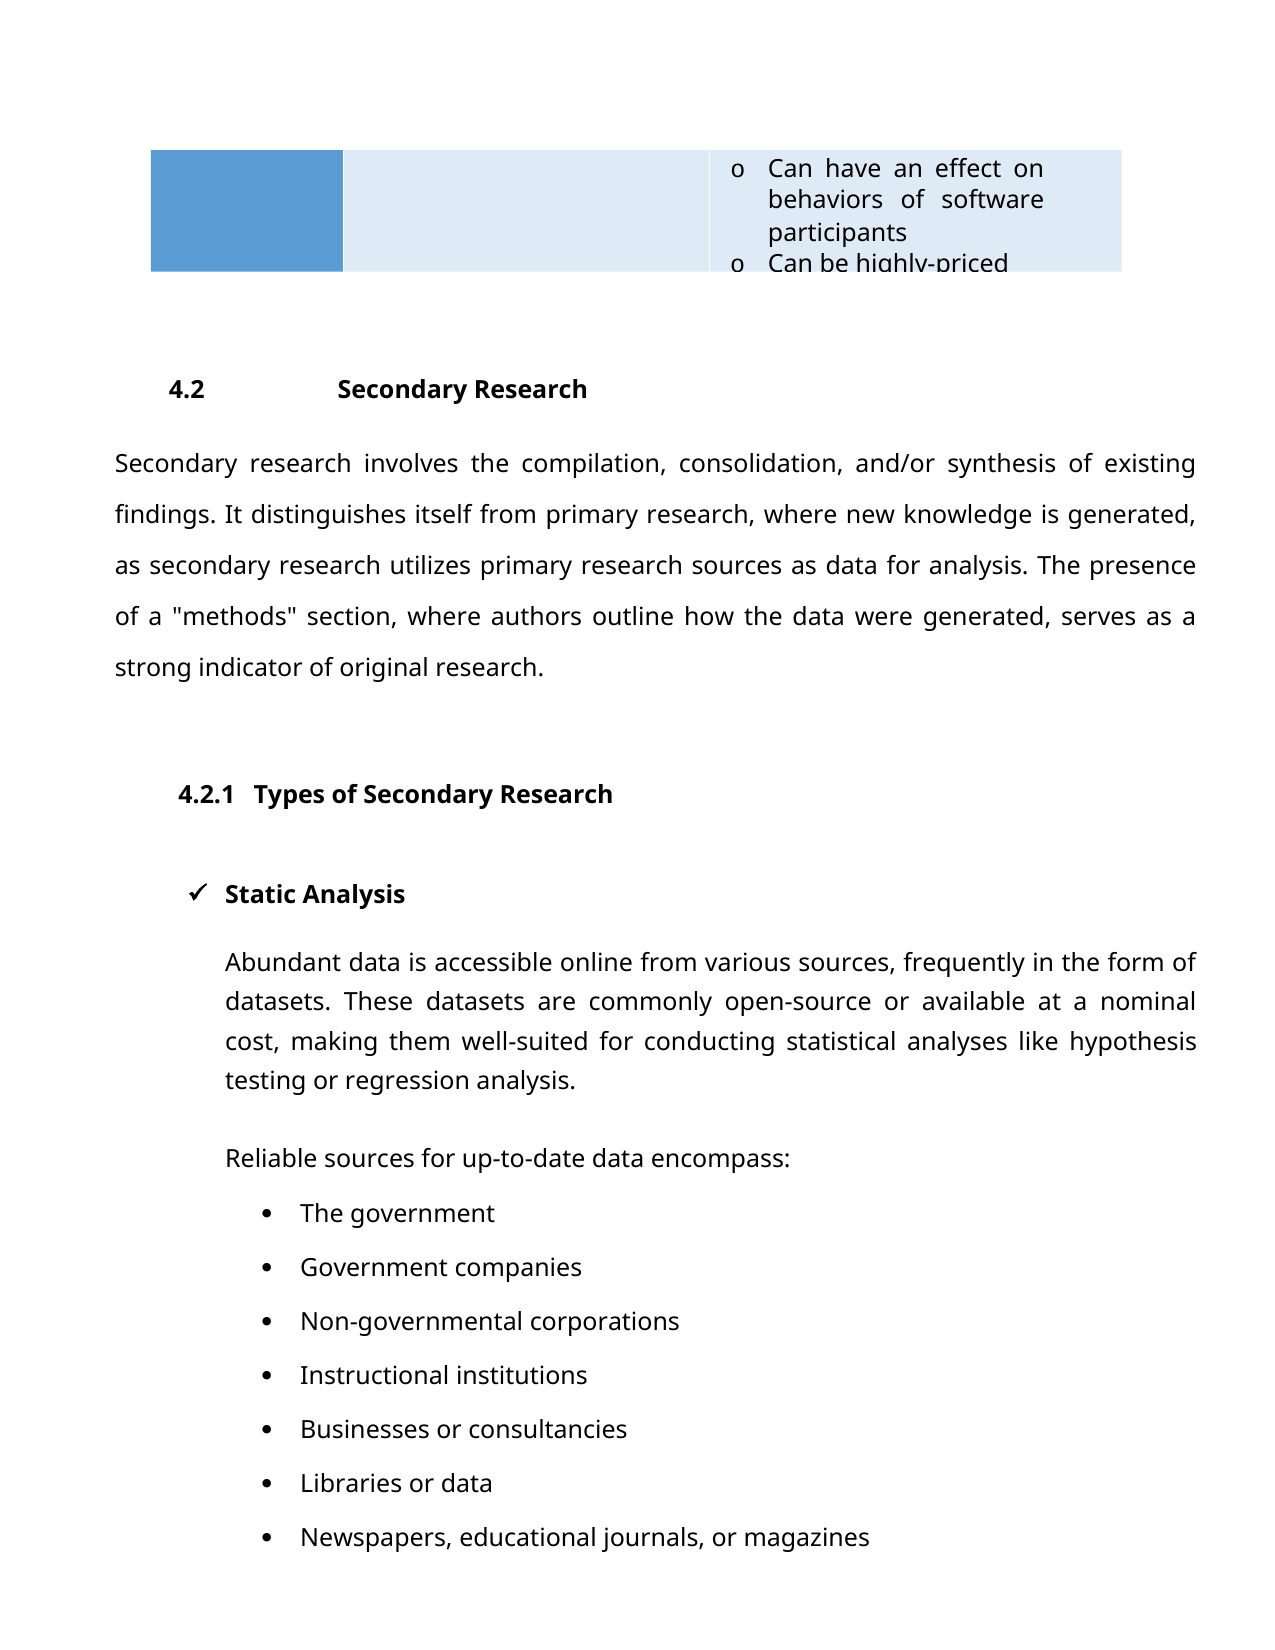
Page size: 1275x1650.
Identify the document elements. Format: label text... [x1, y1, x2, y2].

list Newspapers, educational journals, or magazines [262, 1520, 1198, 1554]
subtitle Types of Secondary Research [178, 777, 1198, 811]
text Secondary research involves the compilation, consolidation, and/or synthesis of existing findings. It distinguishes itself from primary research, where new knowledge is generated, as secondary research utilizes primary research sources as data for analysis. The presence of a "methods" section, where authors outline how the data were generated, serves as a strong indicator of original research. [114, 445, 1198, 683]
text Abundant data is accessible online from various sources, frequently in the form of datasets. These datasets are commonly open-source or available at a nominal cost, making them well-suited for conducting statistical analyses like hypothesis testing or regression analysis. [225, 945, 1198, 1096]
list Static Analysis [187, 876, 1198, 910]
list The government [262, 1195, 1198, 1229]
list Businesses or consultancies [262, 1412, 1198, 1446]
list Non-governmental corporations [262, 1304, 1198, 1338]
list Secondary Research [169, 372, 1198, 406]
text Reliable sources for up-to-date data encompass: [225, 1141, 1198, 1175]
list Libraries or data [262, 1466, 1198, 1500]
list Government companies [262, 1249, 1198, 1283]
list Instructional institutions [262, 1358, 1198, 1392]
